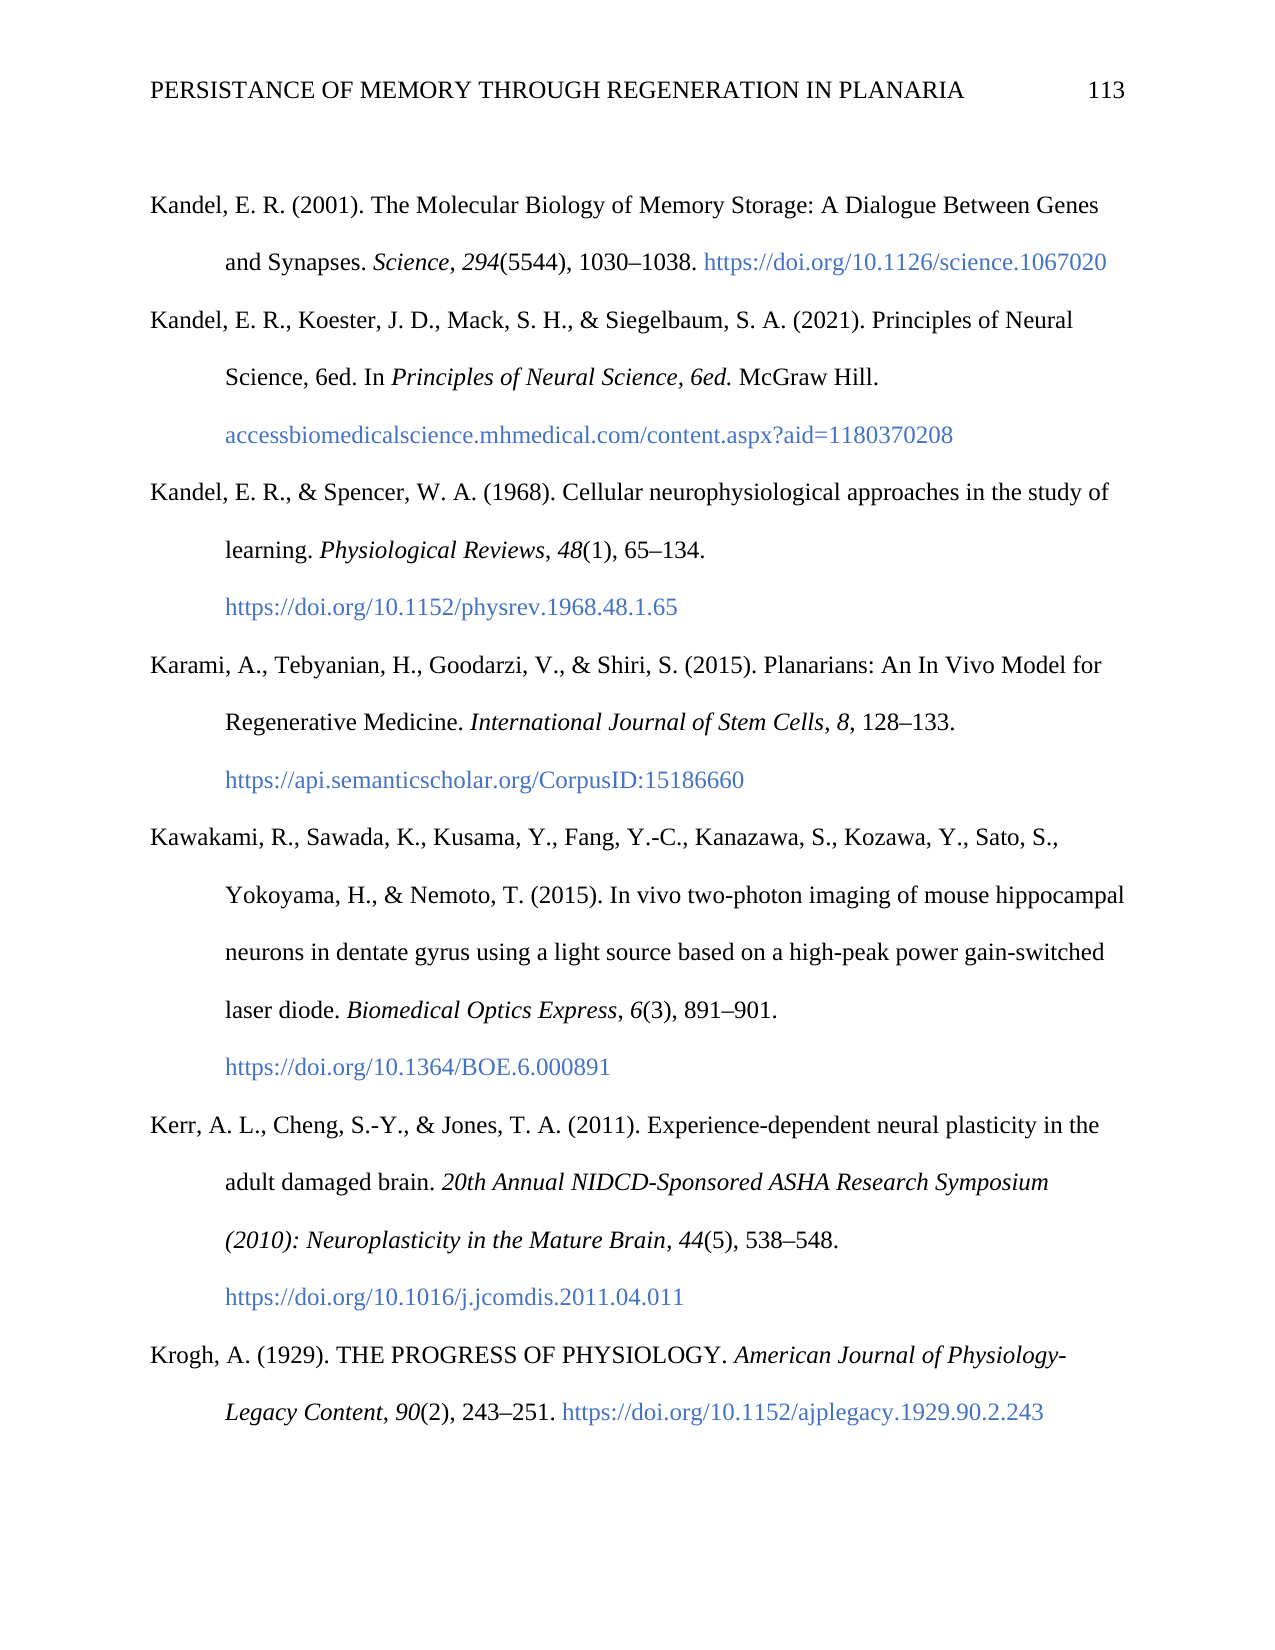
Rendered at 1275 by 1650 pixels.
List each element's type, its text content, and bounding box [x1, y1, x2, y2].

text Kerr, A. L., Cheng, S.-Y., & Jones, T. A. (2011). Experience-dependent neural plasticity in the adult damaged brain. 20th Annual NIDCD-Sponsored ASHA Research Symposium (2010): Neuroplasticity in the Mature Brain, 44(5), 538–548. https://doi.org/10.1016/j.jcomdis.2011.04.011 [150, 1110, 1125, 1311]
text Krogh, A. (1929). THE PROGRESS OF PHYSIOLOGY. American Journal of Physiology-Legacy Content, 90(2), 243–251. https://doi.org/10.1152/ajplegacy.1929.90.2.243 [150, 1340, 1125, 1426]
text Kawakami, R., Sawada, K., Kusama, Y., Fang, Y.-C., Kanazawa, S., Kozawa, Y., Sato, S., Yokoyama, H., & Nemoto, T. (2015). In vivo two-photon imaging of mouse hippocampal neurons in dentate gyrus using a light source based on a high-peak power gain-switched laser diode. Biomedical Optics Express, 6(3), 891–901. https://doi.org/10.1364/BOE.6.000891 [150, 822, 1125, 1081]
text Kandel, E. R. (2001). The Molecular Biology of Memory Storage: A Dialogue Between Genes and Synapses. Science, 294(5544), 1030–1038. https://doi.org/10.1126/science.1067020 [150, 190, 1125, 276]
text Kandel, E. R., & Spencer, W. A. (1968). Cellular neurophysiological approaches in the study of learning. Physiological Reviews, 48(1), 65–134. https://doi.org/10.1152/physrev.1968.48.1.65 [150, 477, 1125, 621]
text Kandel, E. R., Koester, J. D., Mack, S. H., & Siegelbaum, S. A. (2021). Principles of Neural Science, 6ed. In Principles of Neural Science, 6ed. McGraw Hill. accessbiomedicalscience.mhmedical.com/content.aspx?aid=1180370208 [150, 305, 1125, 449]
text Karami, A., Tebyanian, H., Goodarzi, V., & Shiri, S. (2015). Planarians: An In Vivo Model for Regenerative Medicine. International Journal of Stem Cells, 8, 128–133. https://api.semanticscholar.org/CorpusID:15186660 [150, 650, 1125, 794]
